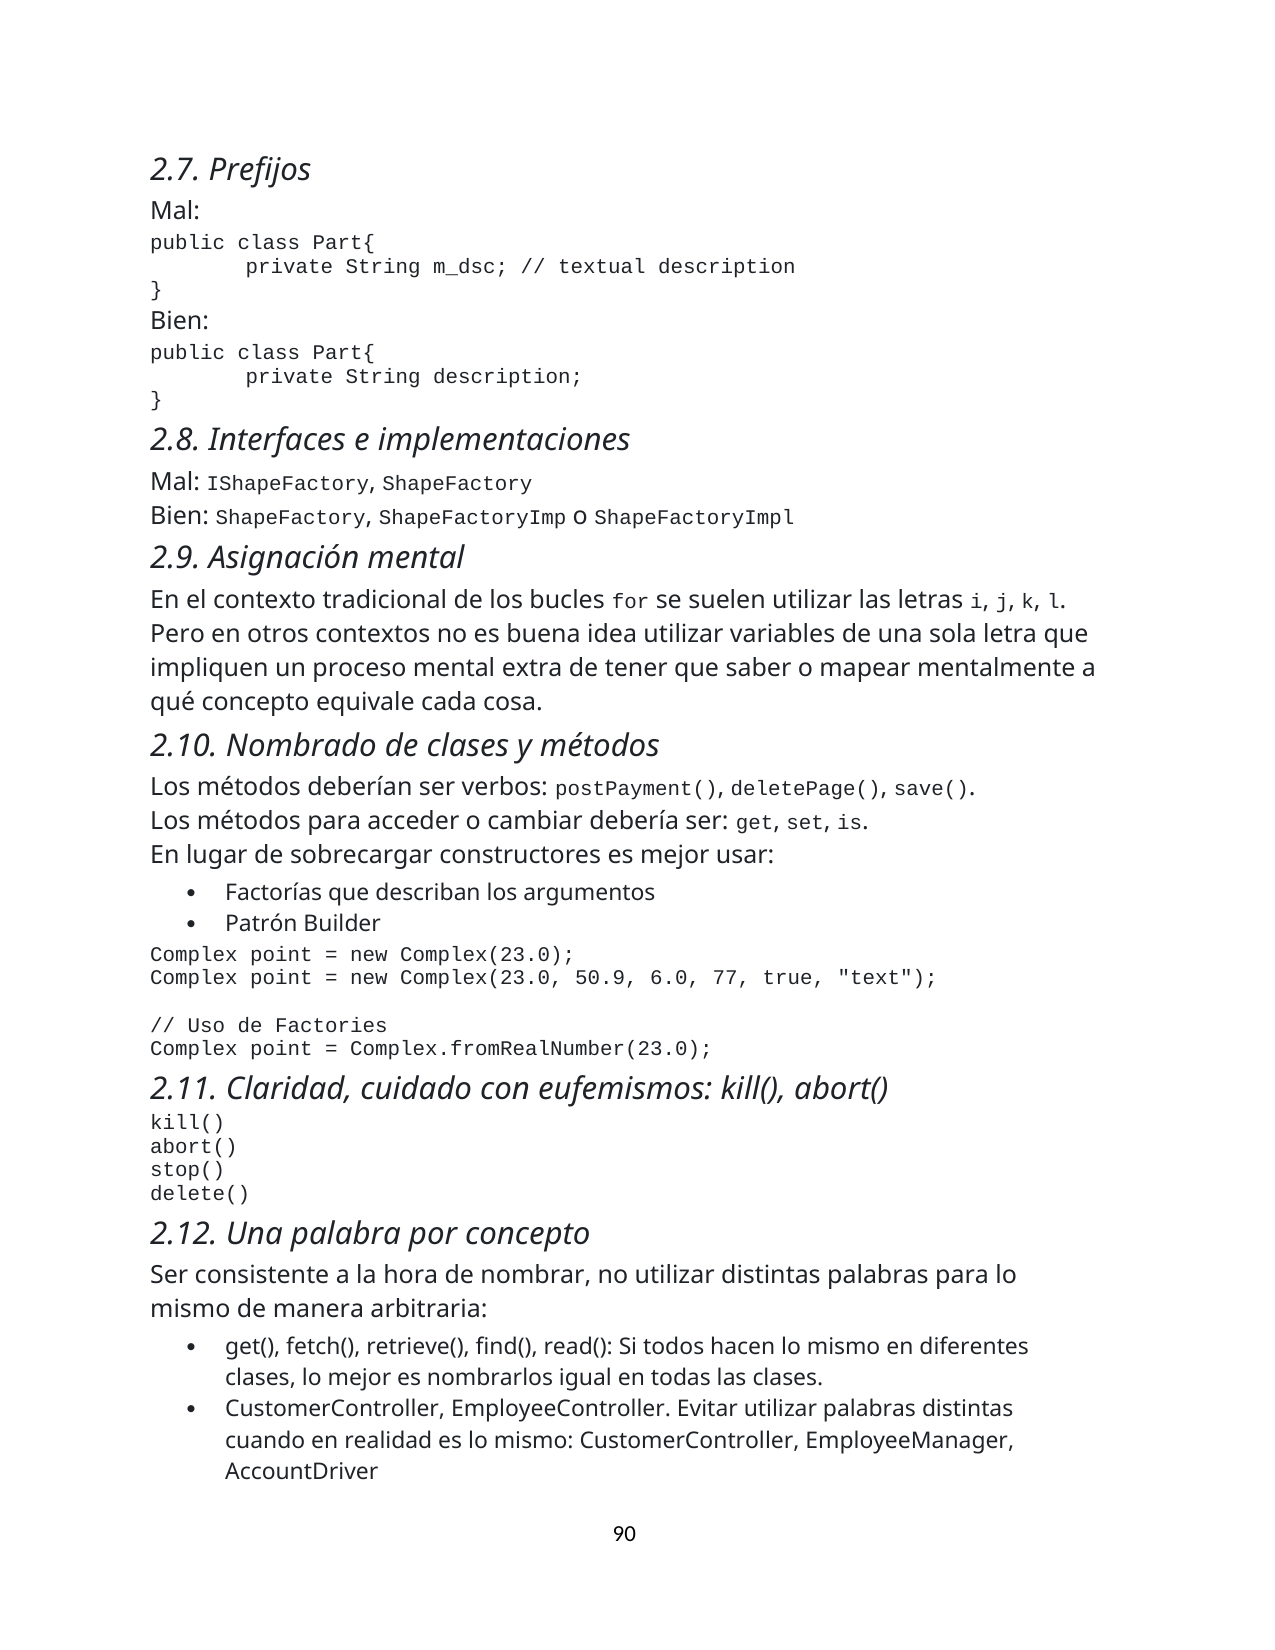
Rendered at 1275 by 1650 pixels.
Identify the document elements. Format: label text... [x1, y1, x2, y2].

text } [150, 279, 1098, 303]
text Bien: ShapeFactory, ShapeFactoryImp o ShapeFactoryImpl [150, 497, 1098, 531]
text En lugar de sobrecargar constructores es mejor usar: [150, 837, 1098, 871]
text Complex point = Complex.fromRealNumber(23.0); [150, 1038, 1098, 1062]
text private String m_dsc; // textual description [150, 256, 1098, 279]
text public class Part{ [150, 232, 1098, 256]
text En el contexto tradicional de los bucles for se suelen utilizar las letras i, j, k, l. [150, 581, 1098, 616]
text delete() [150, 1183, 1098, 1207]
text private String description; [150, 366, 1098, 389]
list Factorías que describan los argumentos [187, 876, 1098, 907]
subtitle 2.11. Claridad, cuidado con eufemismos: kill(), abort() [150, 1066, 1098, 1109]
list Patrón Builder [187, 907, 1098, 938]
text Complex point = new Complex(23.0, 50.9, 6.0, 77, true, "text"); [150, 967, 1098, 991]
text Mal: [150, 193, 1098, 227]
text Bien: [150, 303, 1098, 337]
list CustomerController, EmployeeController. Evitar utilizar palabras distintas cuando en realidad es lo mismo: CustomerController, EmployeeManager, AccountDriver [187, 1392, 1098, 1486]
text kill() [150, 1112, 1098, 1136]
text Ser consistente a la hora de nombrar, no utilizar distintas palabras para lo mismo de manera arbitraria: [150, 1257, 1098, 1325]
subtitle 2.8. Interfaces e implementaciones [150, 417, 1098, 460]
text Los métodos para acceder o cambiar debería ser: get, set, is. [150, 803, 1098, 837]
text abort() [150, 1136, 1098, 1159]
text } [150, 389, 1098, 413]
subtitle 2.12. Una palabra por concepto [150, 1211, 1098, 1253]
text // Uso de Factories [150, 1014, 1098, 1038]
text Mal: IShapeFactory, ShapeFactory [150, 463, 1098, 497]
subtitle 2.9. Asignación mental [150, 536, 1098, 578]
text Complex point = new Complex(23.0); [150, 944, 1098, 967]
text stop() [150, 1159, 1098, 1183]
list get(), fetch(), retrieve(), find(), read(): Si todos hacen lo mismo en diferentes clases, lo mejor es nombrarlos igual en todas las clases. [187, 1330, 1098, 1392]
text Los métodos deberían ser verbos: postPayment(), deletePage(), save(). [150, 769, 1098, 803]
subtitle 2.7. Prefijos [150, 147, 1098, 189]
text public class Part{ [150, 342, 1098, 366]
text Pero en otros contextos no es buena idea utilizar variables de una sola letra que impliquen un proceso mental extra de tener que saber o mapear mentalmente a qué concepto equivale cada cosa. [150, 616, 1098, 718]
subtitle 2.10. Nombrado de clases y métodos [150, 723, 1098, 765]
